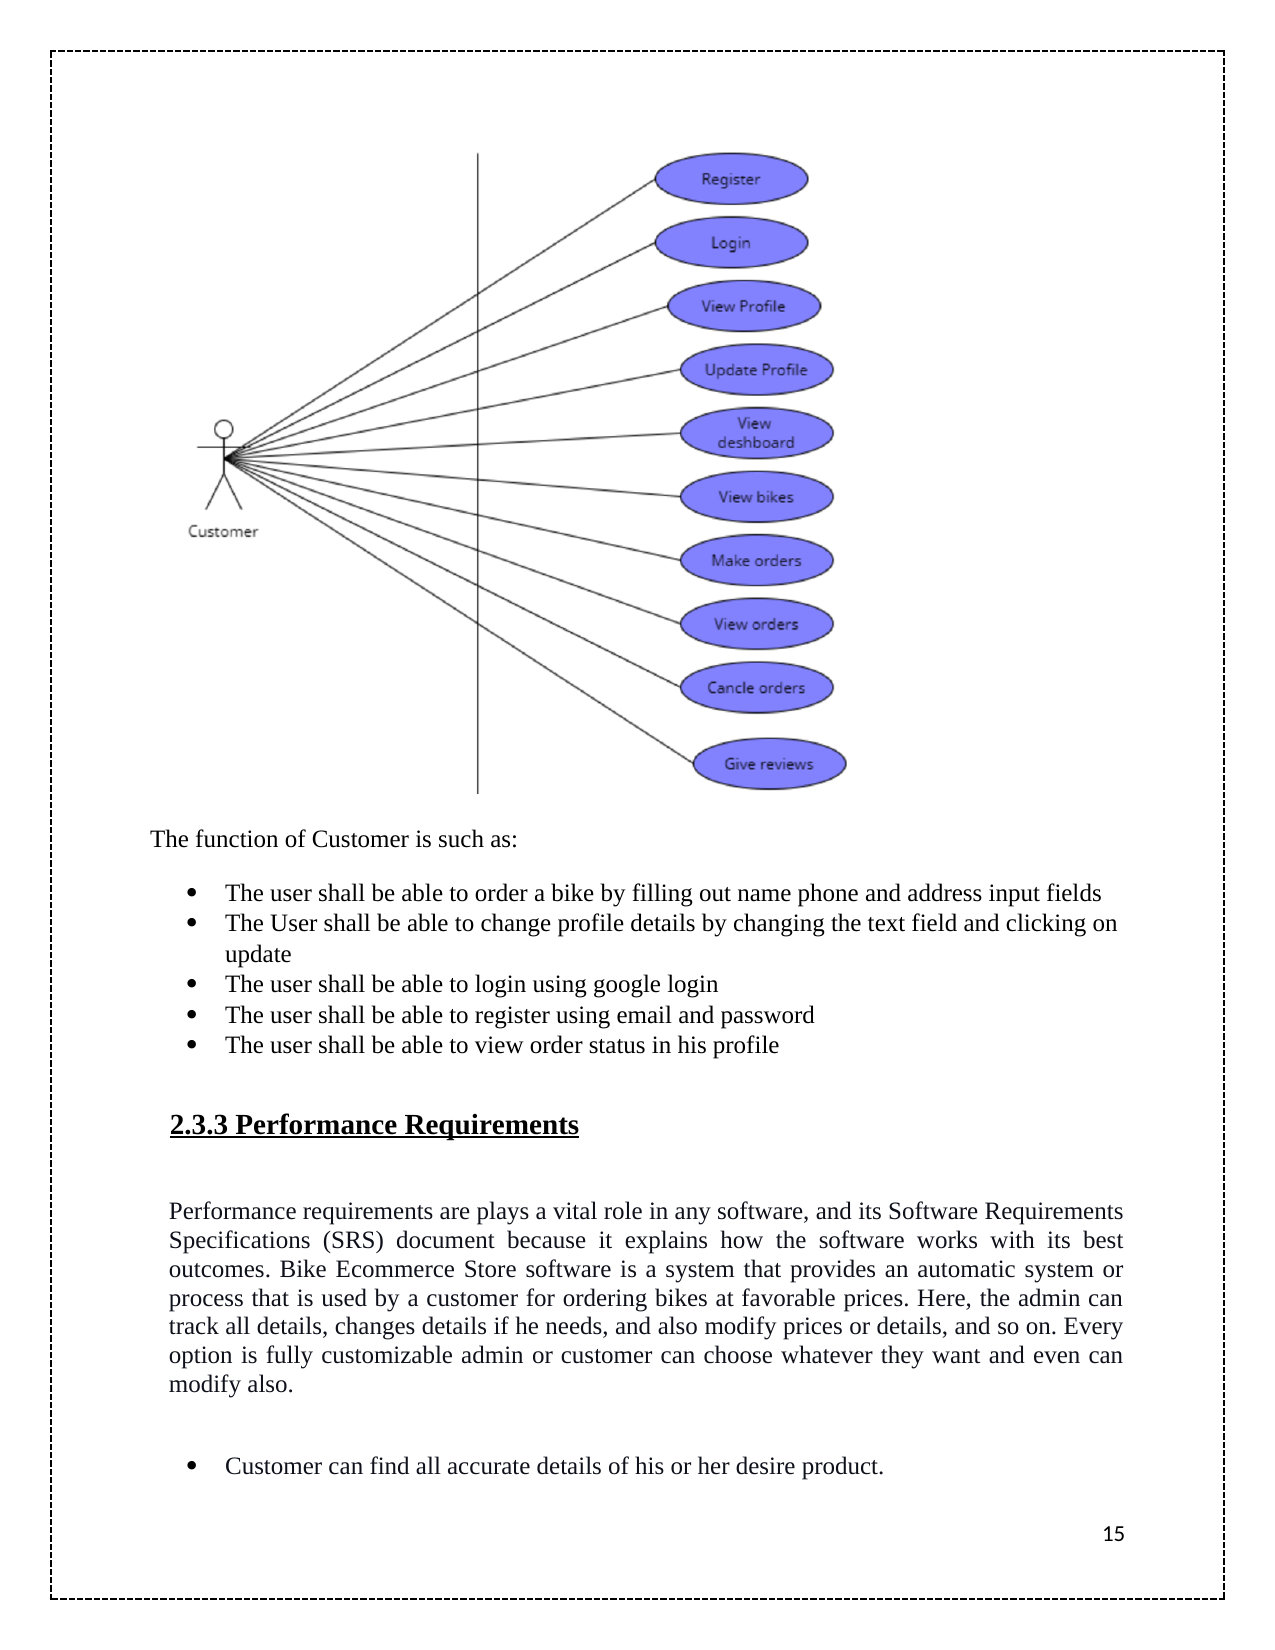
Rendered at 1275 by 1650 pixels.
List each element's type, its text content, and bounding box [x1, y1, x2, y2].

picture [156, 150, 912, 794]
list The user shall be able to order a bike by filling out name phone and address input fields [187, 878, 1125, 907]
subtitle 2.3.3 Performance Requirements [169, 1107, 1050, 1140]
list The user shall be able to view order status in his profile [187, 1030, 1125, 1088]
text The function of Customer is such as: [150, 824, 1125, 853]
list Customer can find all accurate details of his or her desire product. [187, 1451, 1125, 1480]
list The User shall be able to change profile details by changing the text field and clicking on update [187, 908, 1125, 968]
list The user shall be able to register using email and password [187, 1000, 1125, 1028]
list The user shall be able to login using google login [187, 969, 1125, 998]
text Performance requirements are plays a vital role in any software, and its Software Requirements Specifications (SRS) document because it explains how the software works with its best outcomes. Bike Ecommerce Store software is a system that provides an automatic system or process that is used by a customer for ordering bikes at favorable prices. Here, the admin can track all details, changes details if he needs, and also modify prices or details, and so on. Every option is fully customizable admin or customer can choose whatever they want and even can modify also. [169, 1196, 1125, 1398]
